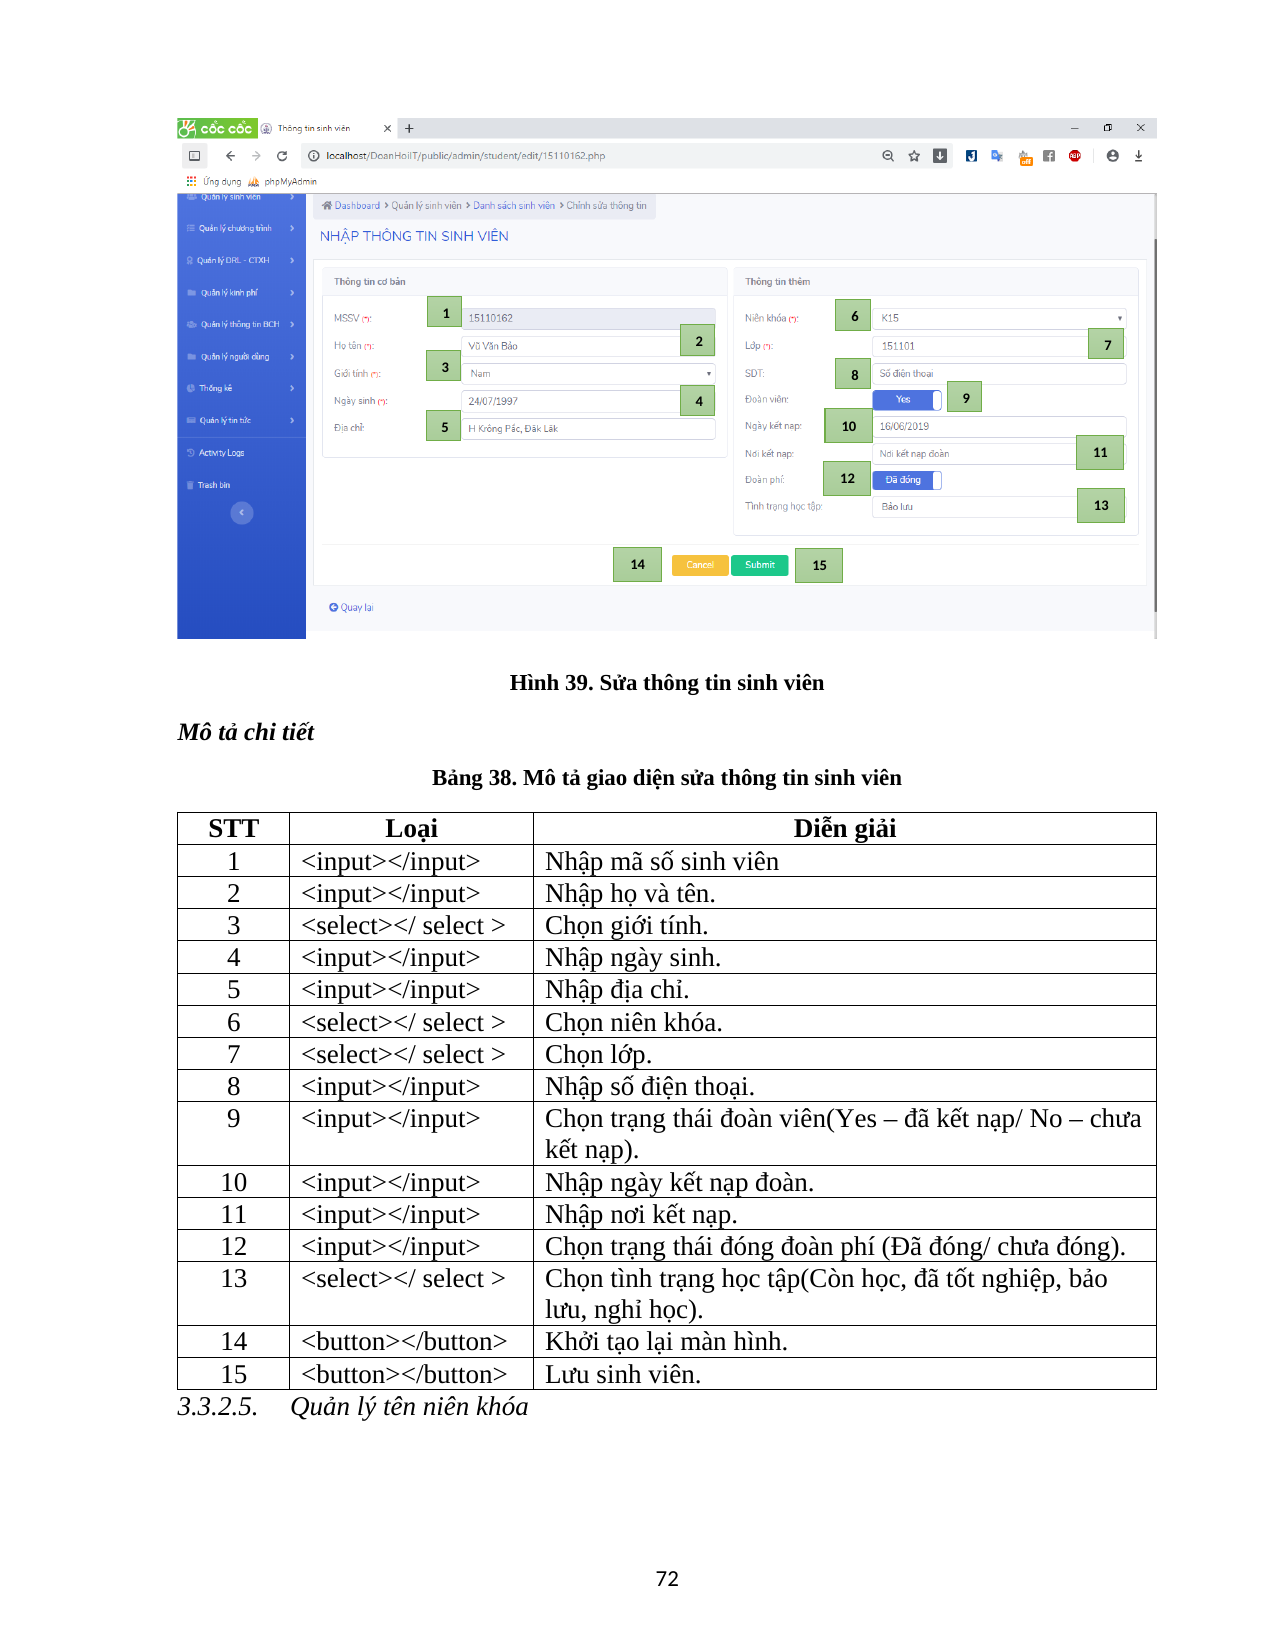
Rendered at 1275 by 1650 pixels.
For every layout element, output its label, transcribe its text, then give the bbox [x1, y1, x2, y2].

table_cell 3 [178, 909, 289, 940]
table_cell Chọn giới tính. [534, 909, 1156, 940]
table_cell 14 [178, 1326, 289, 1357]
picture [177, 118, 1157, 639]
table_cell Lưu sinh viên. [534, 1358, 1156, 1389]
table_cell <select></ select > [290, 909, 533, 940]
table_cell Chọn lớp. [534, 1038, 1156, 1069]
table_cell 5 [178, 974, 289, 1005]
table_cell Nhập ngày sinh. [534, 941, 1156, 972]
list Quản lý tên niên khóa [177, 1390, 1157, 1421]
table_cell <input></input> [290, 845, 533, 876]
table_cell 7 [178, 1038, 289, 1069]
table_cell <select></ select > [290, 1038, 533, 1069]
table_header STT [178, 813, 289, 844]
table_cell <input></input> [290, 1198, 533, 1229]
table_cell 8 [178, 1070, 289, 1101]
table_cell Nhập số điện thoại. [534, 1070, 1156, 1101]
table_cell <select></ select > [290, 1006, 533, 1037]
table_cell <select></ select > [290, 1262, 533, 1324]
table_cell <input></input> [290, 1070, 533, 1101]
table_header Diễn giải [534, 813, 1156, 844]
table_cell 9 [178, 1102, 289, 1164]
table_cell 10 [178, 1166, 289, 1197]
table_cell <input></input> [290, 941, 533, 972]
table_cell 6 [178, 1006, 289, 1037]
table_cell <button></button> [290, 1326, 533, 1357]
table_cell <input></input> [290, 877, 533, 908]
table_cell 1 [178, 845, 289, 876]
table_cell Chọn trạng thái đoàn viên(Yes – đã kết nạp/ No – chưa kết nạp). [534, 1102, 1156, 1164]
table_cell Khởi tạo lại màn hình. [534, 1326, 1156, 1357]
table_cell <input></input> [290, 1166, 533, 1197]
table_cell <input></input> [290, 1102, 533, 1164]
table_cell Nhập nơi kết nạp. [534, 1198, 1156, 1229]
table_cell <input></input> [290, 974, 533, 1005]
table_cell Chọn trạng thái đóng đoàn phí (Đã đóng/ chưa đóng). [534, 1230, 1156, 1261]
table_cell 2 [178, 877, 289, 908]
table_cell 15 [178, 1358, 289, 1389]
text Mô tả chi tiết [177, 717, 1157, 745]
table_cell Nhập mã số sinh viên [534, 845, 1156, 876]
table_header Loại [290, 813, 533, 844]
text Bảng 38. Mô tả giao diện sửa thông tin sinh viên [177, 764, 1157, 791]
table_cell <input></input> [290, 1230, 533, 1261]
table_cell Nhập ngày kết nạp đoàn. [534, 1166, 1156, 1197]
table_cell Nhập họ và tên. [534, 877, 1156, 908]
table_cell 12 [178, 1230, 289, 1261]
table_cell 13 [178, 1262, 289, 1324]
table_cell <button></button> [290, 1358, 533, 1389]
table_cell 4 [178, 941, 289, 972]
table_cell Chọn niên khóa. [534, 1006, 1156, 1037]
table_cell 11 [178, 1198, 289, 1229]
text Hình 39. Sửa thông tin sinh viên [177, 669, 1157, 696]
table_cell Nhập địa chỉ. [534, 974, 1156, 1005]
table_cell Chọn tình trạng học tập(Còn học, đã tốt nghiệp, bảo lưu, nghỉ học). [534, 1262, 1156, 1324]
